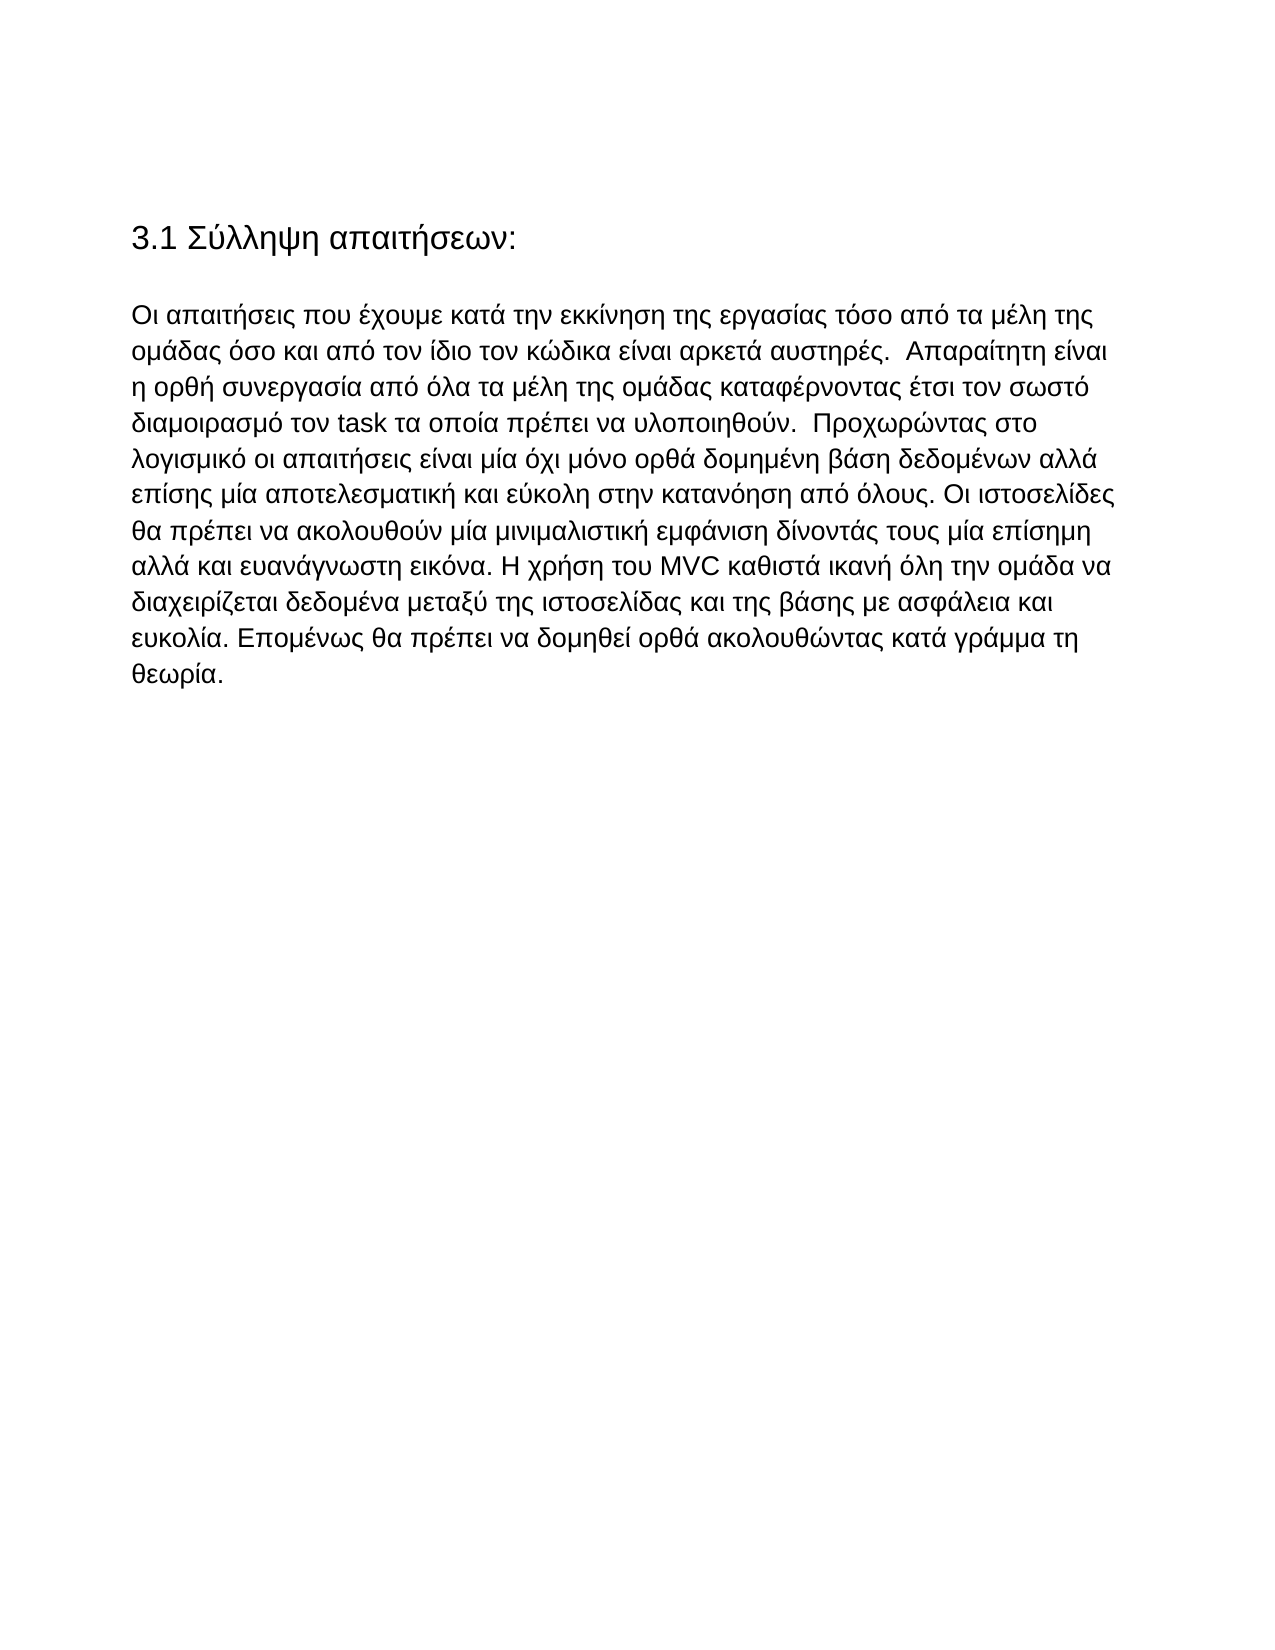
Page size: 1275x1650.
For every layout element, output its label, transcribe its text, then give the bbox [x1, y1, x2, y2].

subtitle 3.1 Σύλληψη απαιτήσεων: [131, 218, 1125, 256]
text Οι απαιτήσεις που έχουμε κατά την εκκίνηση της εργασίας τόσο από τα μέλη της ομάδας όσο και από τον ίδιο τον κώδικα είναι αρκετά αυστηρές. Απαραίτητη είναι η ορθή συνεργασία από όλα τα μέλη της ομάδας καταφέρνοντας έτσι τον σωστό διαμοιρασμό τον task τα οποία πρέπει να υλοποιηθούν. Προχωρώντας στο λογισμικό οι απαιτήσεις είναι μία όχι μόνο ορθά δομημένη βάση δεδομένων αλλά επίσης μία αποτελεσματική και εύκολη στην κατανόηση από όλους. Οι ιστοσελίδες θα πρέπει να ακολουθούν μία μινιμαλιστική εμφάνιση δίνοντάς τους μία επίσημη αλλά και ευανάγνωστη εικόνα. Η χρήση του MVC καθιστά ικανή όλη την ομάδα να διαχειρίζεται δεδομένα μεταξύ της ιστοσελίδας και της βάσης με ασφάλεια και ευκολία. Επομένως θα πρέπει να δομηθεί ορθά ακολουθώντας κατά γράμμα τη θεωρία. [131, 299, 1125, 689]
